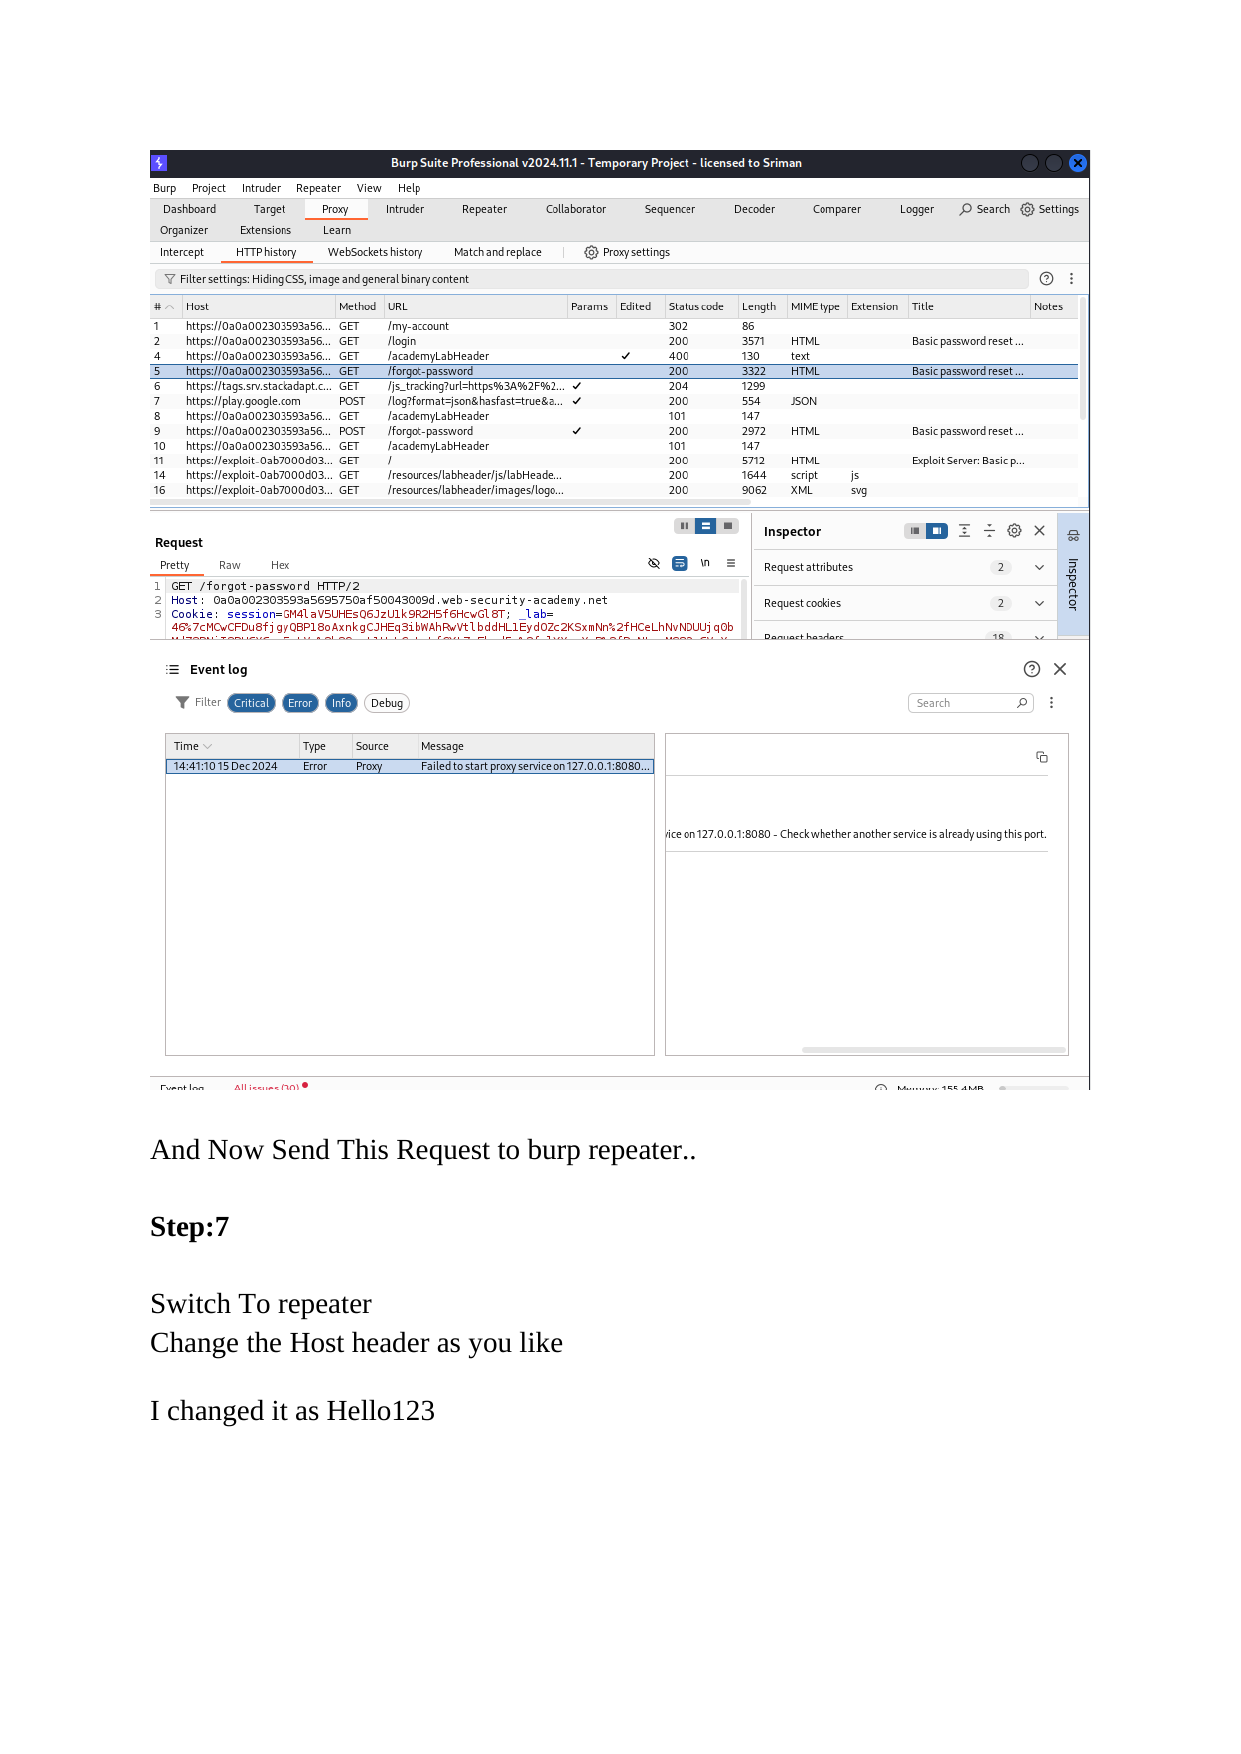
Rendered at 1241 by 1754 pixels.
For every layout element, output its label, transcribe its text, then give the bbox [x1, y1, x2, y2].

text Step:7 [150, 1209, 1090, 1243]
text Change the Host header as you like [150, 1325, 1090, 1358]
text And Now Send This Request to burp repeater.. [150, 1132, 1090, 1166]
text Switch To repeater [150, 1286, 1090, 1320]
picture [150, 150, 1091, 1090]
text I changed it as Hello123 [150, 1393, 1090, 1427]
